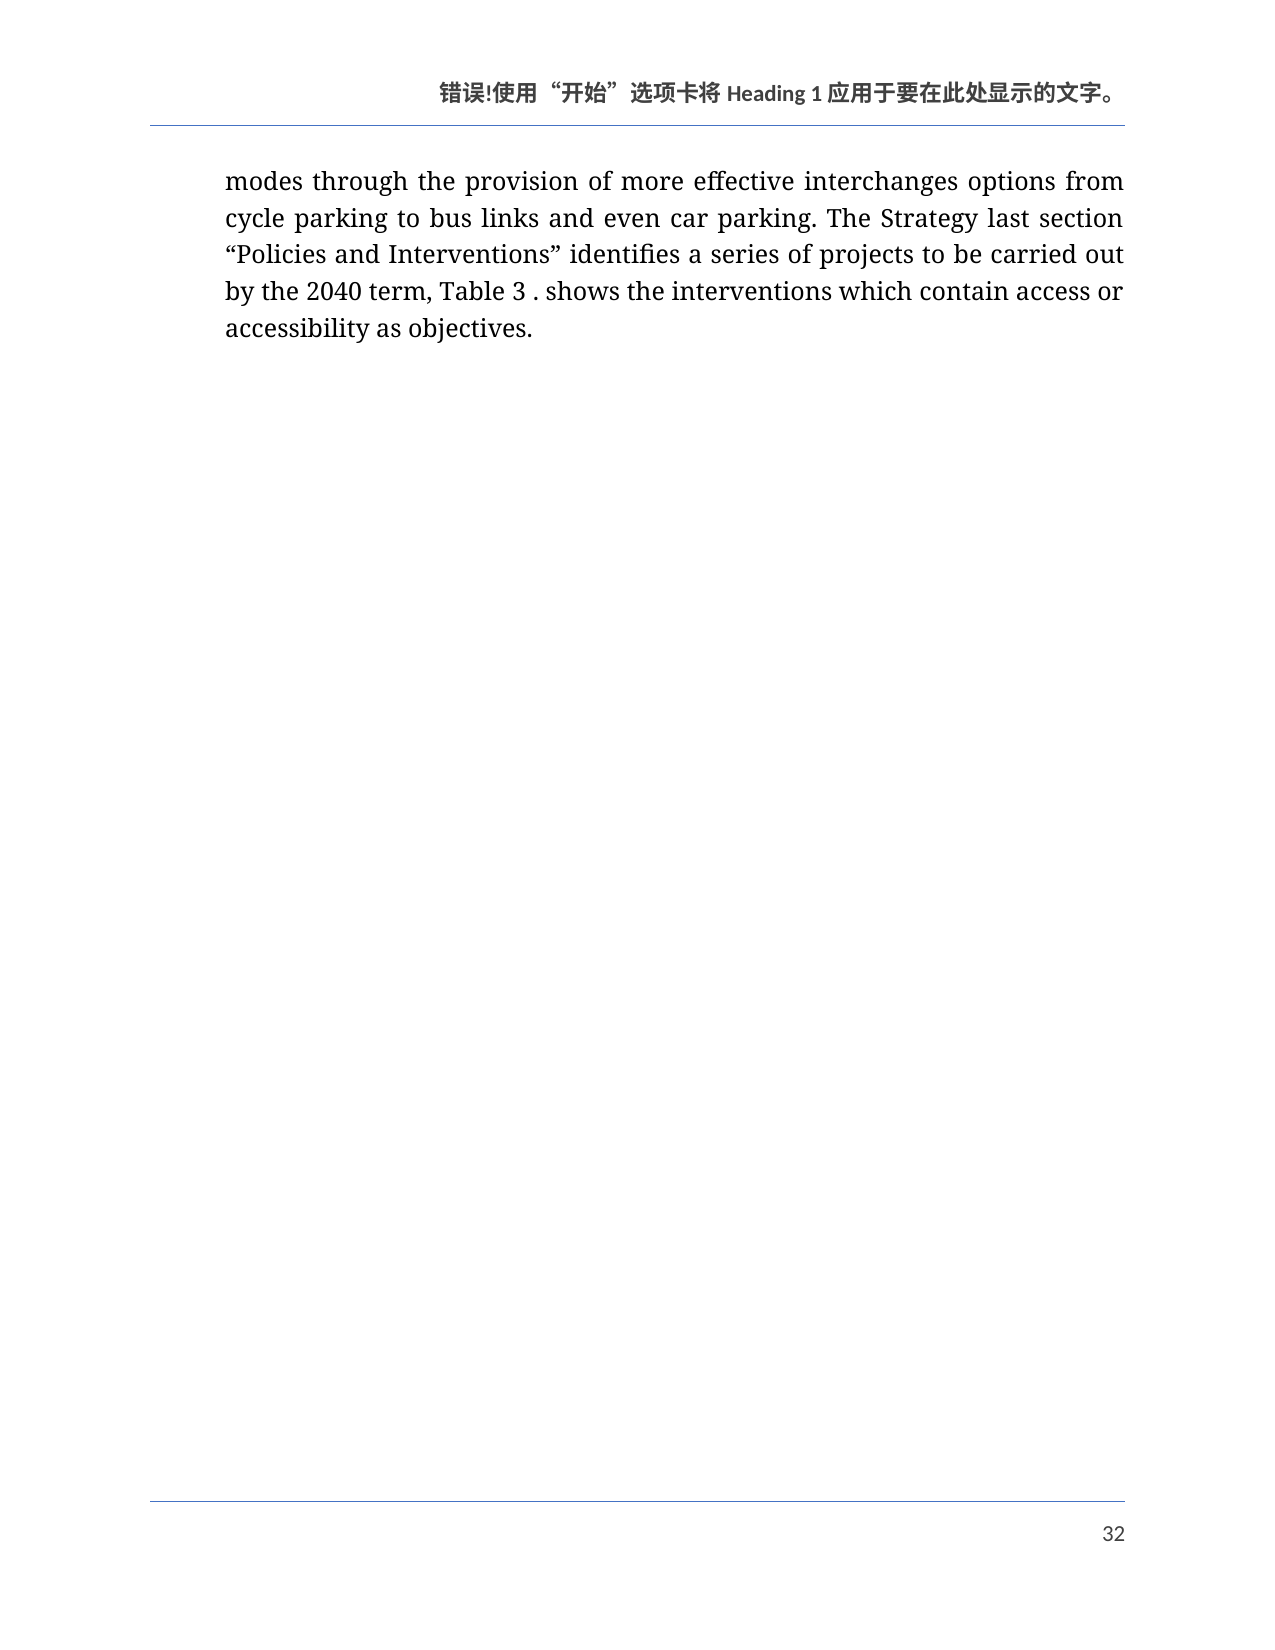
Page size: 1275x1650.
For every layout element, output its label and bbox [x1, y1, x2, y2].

text [225, 163, 1125, 344]
